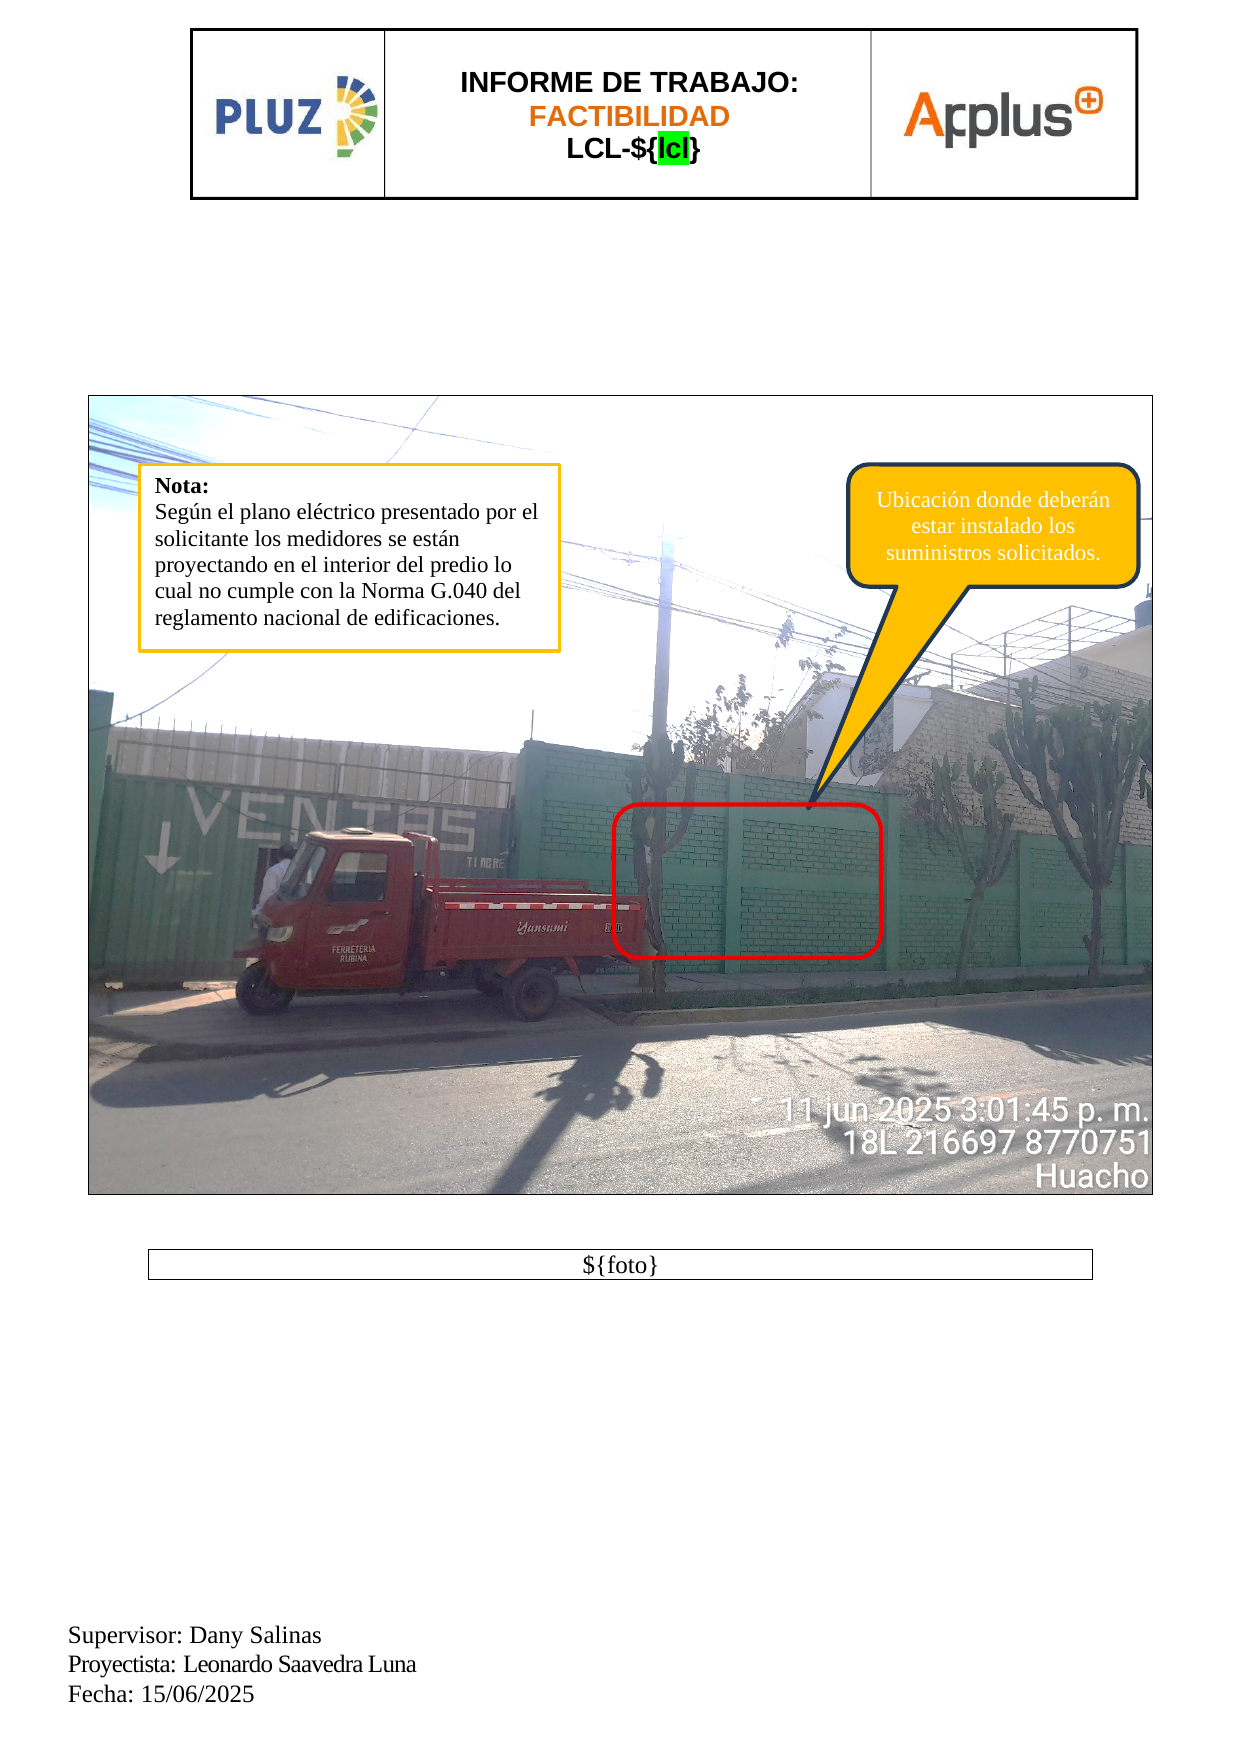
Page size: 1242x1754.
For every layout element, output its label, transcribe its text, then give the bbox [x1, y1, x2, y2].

table_header ${foto} [149, 1250, 1092, 1279]
picture [207, 64, 384, 161]
picture [897, 82, 1108, 149]
picture [89, 396, 1152, 1194]
